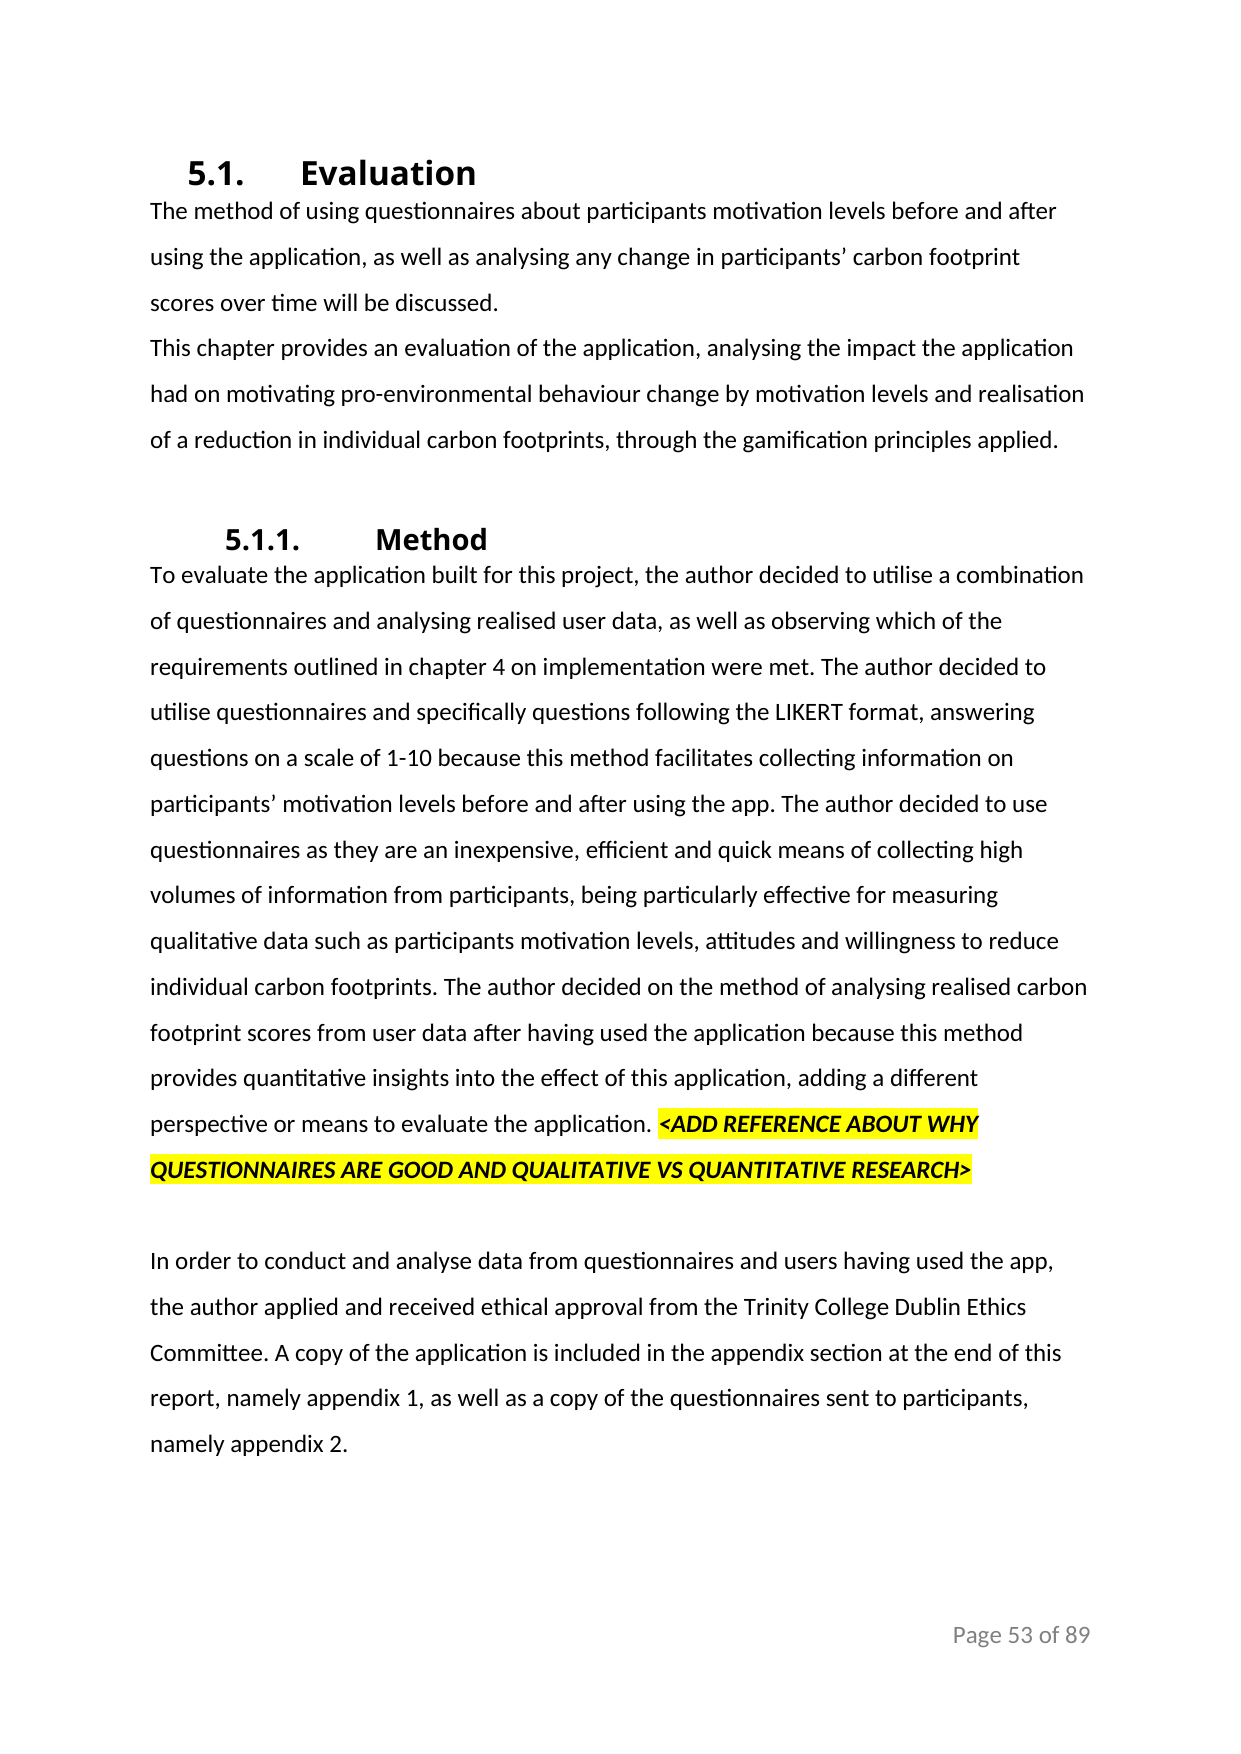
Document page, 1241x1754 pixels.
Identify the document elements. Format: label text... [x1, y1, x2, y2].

text This chapter provides an evaluation of the application, analysing the impact the application had on motivating pro-environmental behaviour change by motivation levels and realisation of a reduction in individual carbon footprints, through the gamification principles applied. [150, 150, 1090, 272]
subtitle Method [209, 337, 1090, 377]
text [150, 1381, 1090, 1594]
text To evaluate the application built for this project, the author decided to utilise a combination of questionnaires and analysing realised user data, as well as observing which of the requirements outlined in chapter 4 on implementation were met. The author decided to utilise questionnaires and specifically questions following the LIKERT format, answering questions on a scale of 1-10 because this method facilitates collecting information on participants’ motivation levels before and after using the app. The author decided to use questionnaires as they are an inexpensive, efficient and quick means of collecting high volumes of information from participants, being particularly effective for measuring qualitative data such as participants motivation levels, attitudes and willingness to reduce individual carbon footprints. The author decided on the method of analysing realised carbon footprint scores from user data after having used the application because this method provides quantitative insights into the effect of this application, adding a different perspective or means to evaluate the application. <ADD REFERENCE ABOUT WHY QUESTIONNAIRES ARE GOOD AND QUALITATIVE VS QUANTITATIVE RESEARCH> [150, 377, 1090, 1002]
text In order to conduct and analyse data from questionnaires and users having used the app, the author applied and received ethical approval from the Trinity College Dublin Ethics Committee. A copy of the application is included in the appendix section at the end of this report, namely appendix 1, as well as a copy of the questionnaires sent to participants, namely appendix 2. [150, 1063, 1090, 1276]
subtitle Questionnaire Responses [209, 1341, 1090, 1381]
